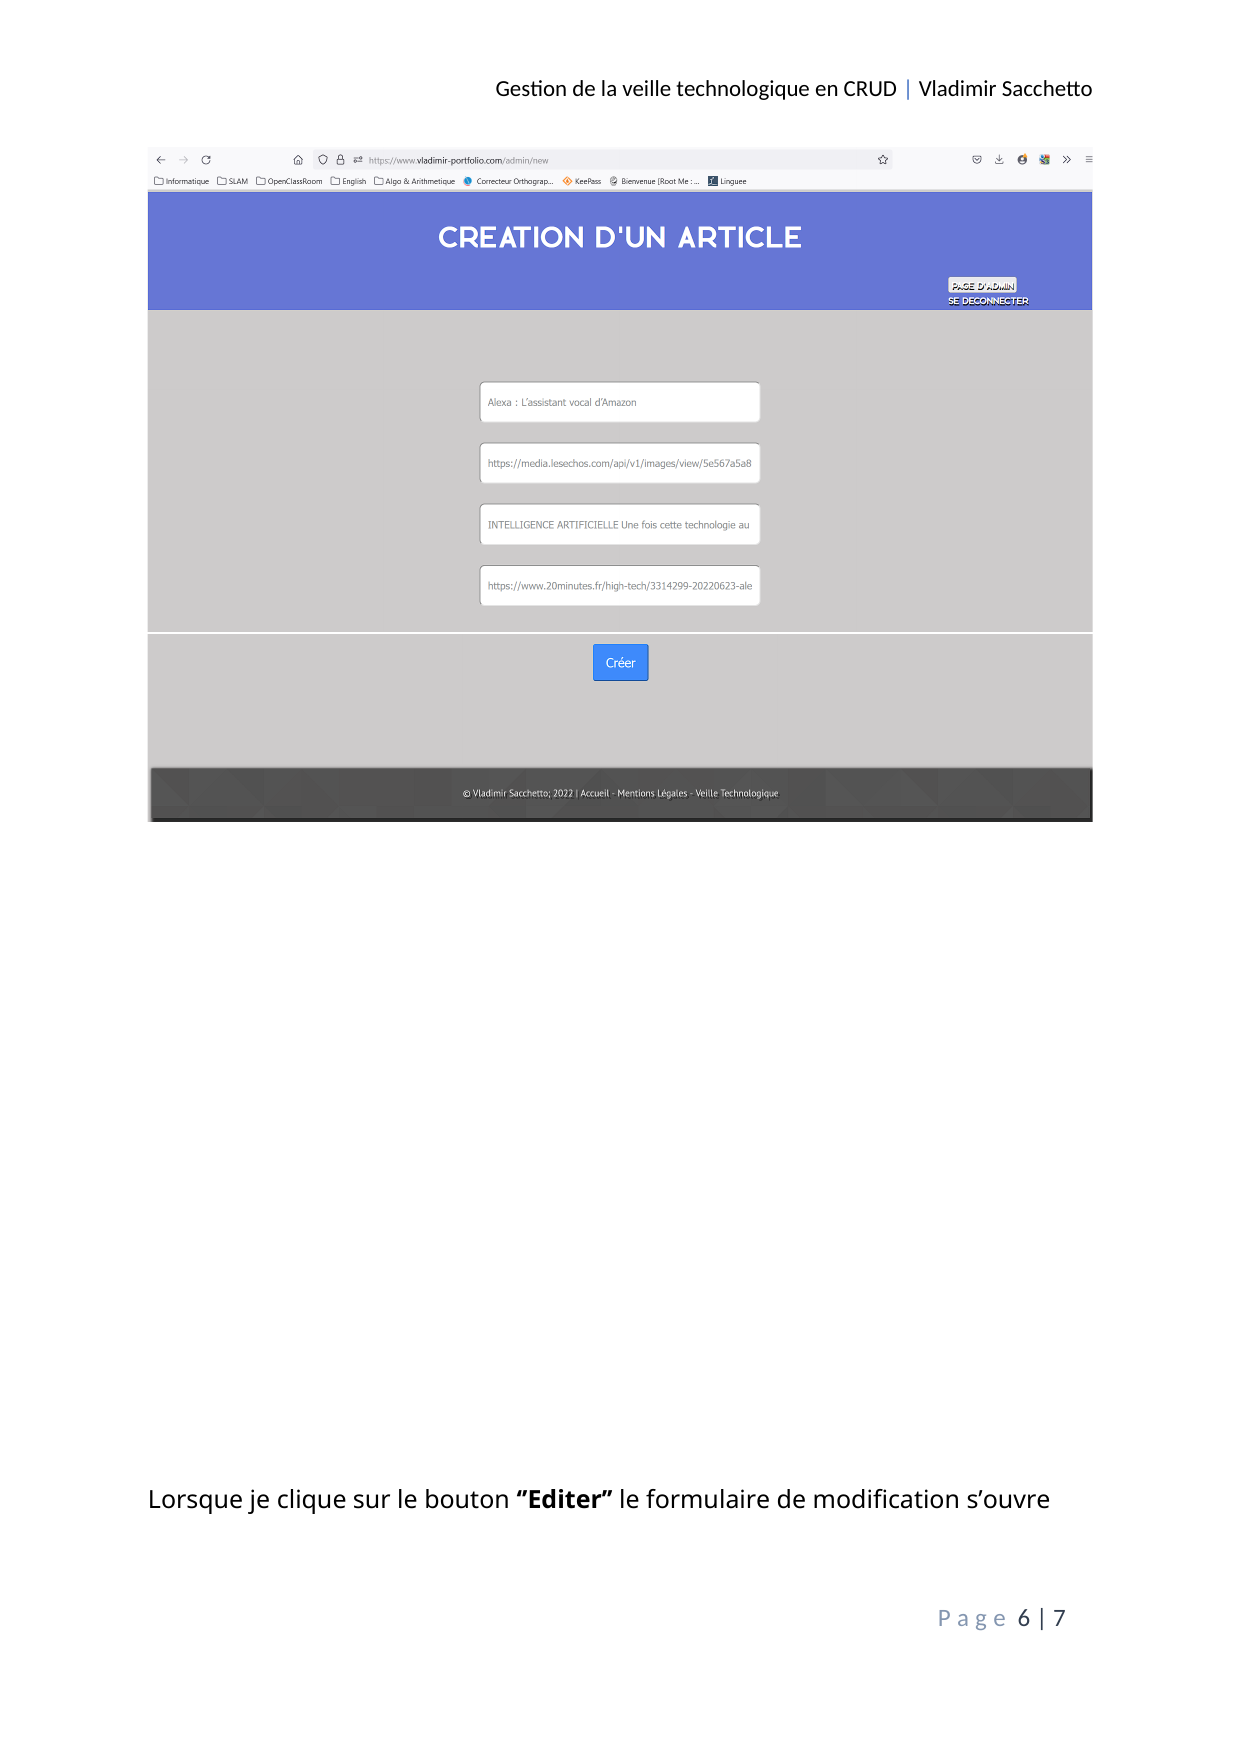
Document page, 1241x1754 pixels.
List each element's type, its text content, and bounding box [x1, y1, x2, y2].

picture [147, 147, 1093, 632]
text Lorsque je clique sur le bouton ‘’Editer’’ le formulaire de modification s’ouvre [148, 1482, 1093, 1516]
picture [147, 634, 1093, 822]
